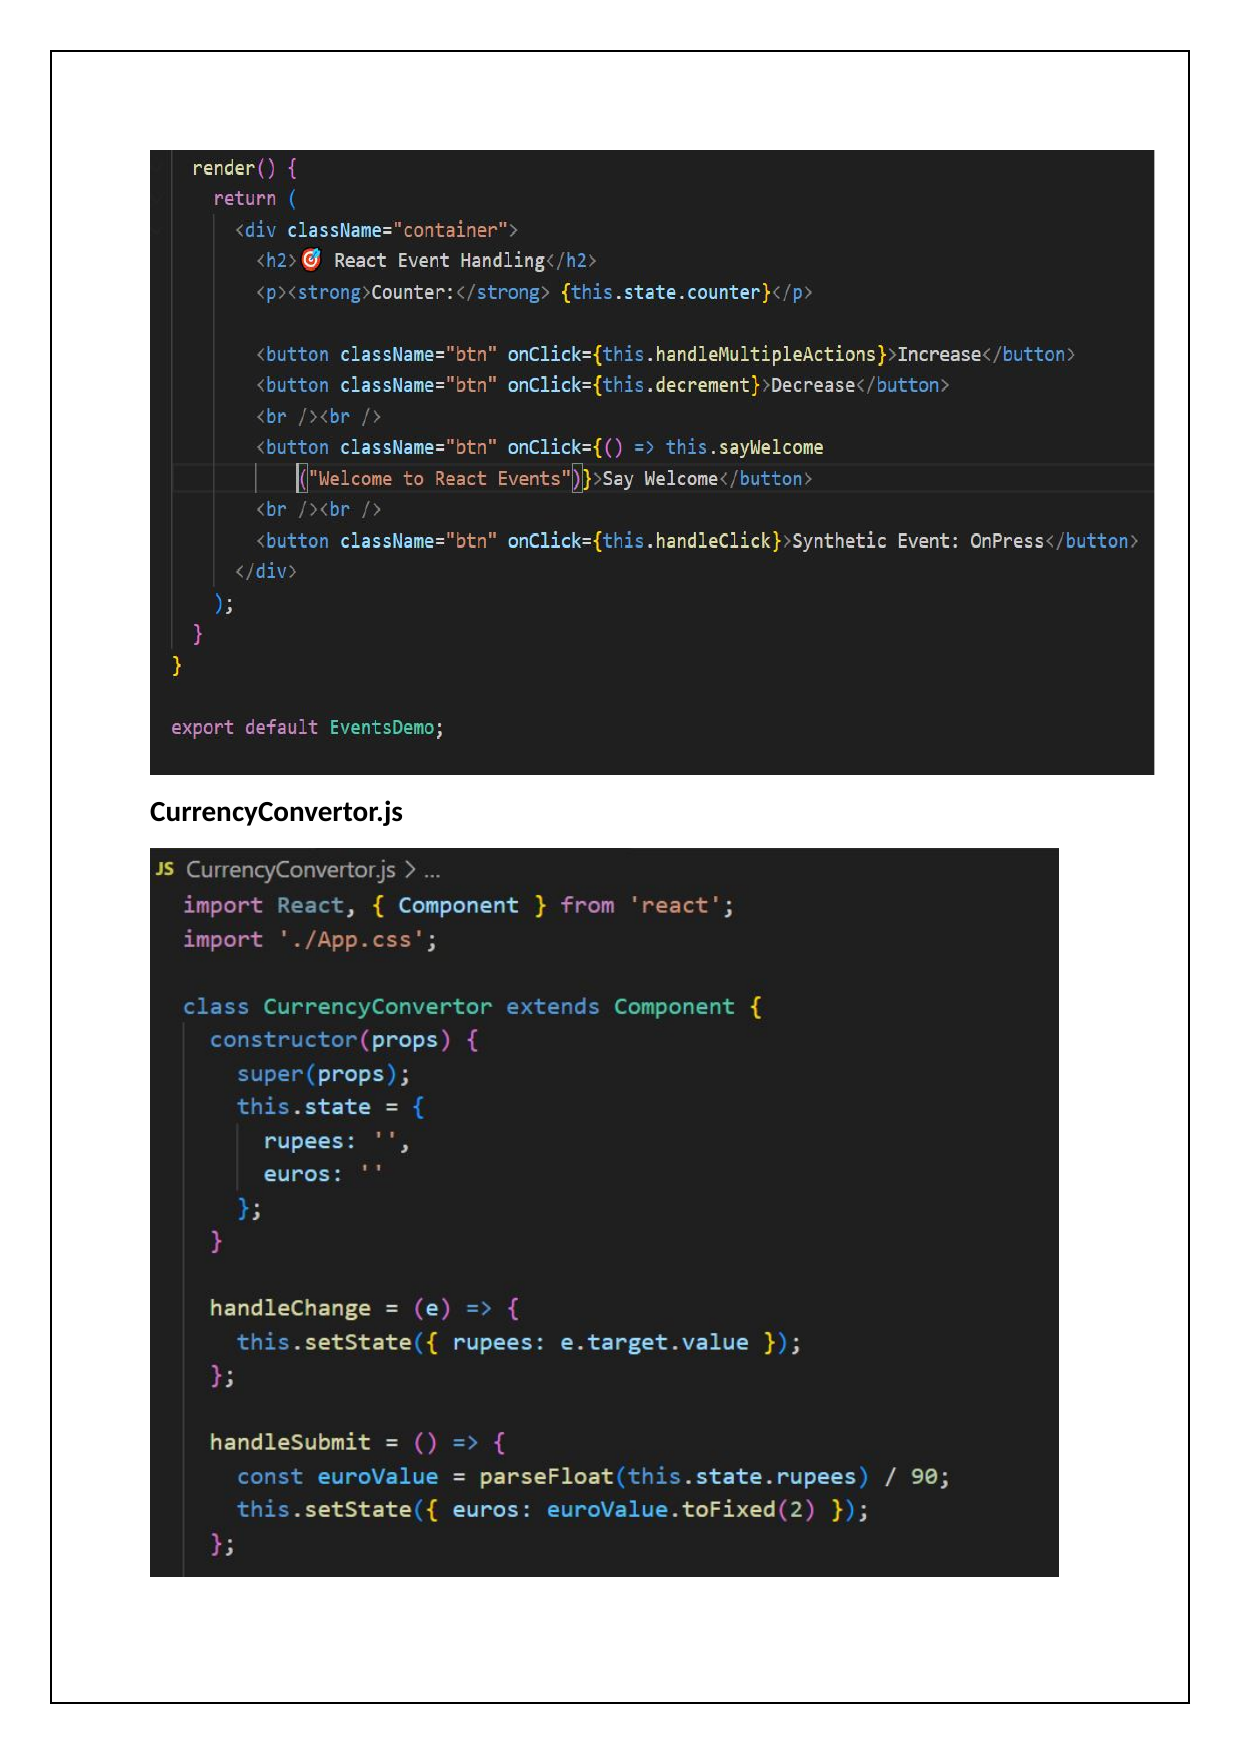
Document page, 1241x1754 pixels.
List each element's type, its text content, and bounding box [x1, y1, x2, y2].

text CurrencyConvertor.js [150, 793, 1090, 829]
picture [150, 150, 1155, 775]
picture [150, 848, 1059, 1577]
